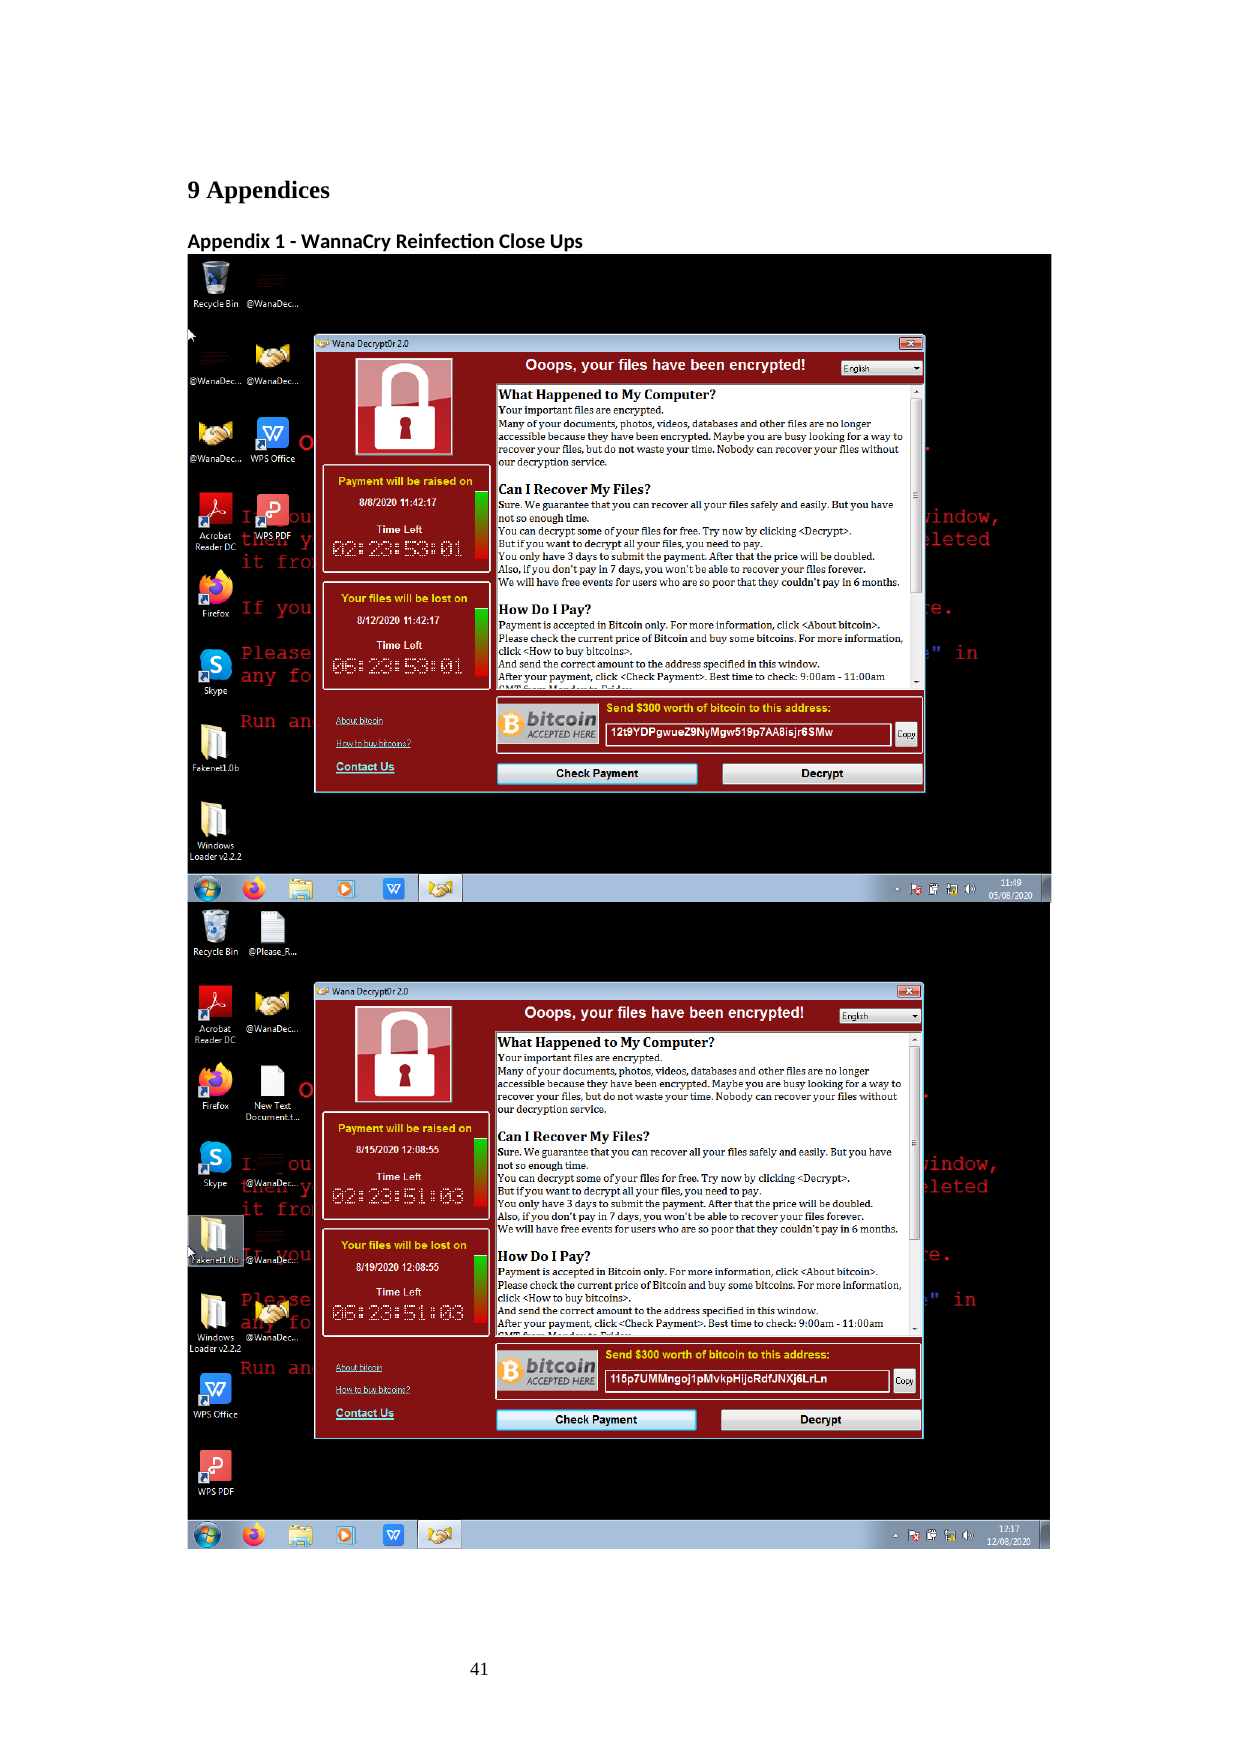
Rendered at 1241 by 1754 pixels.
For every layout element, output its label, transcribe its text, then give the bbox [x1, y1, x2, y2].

subtitle 9 Appendices [187, 175, 1053, 204]
text Appendix 1 - WannaCry Reinfection Close Ups [187, 229, 1053, 254]
picture [187, 254, 1052, 1549]
